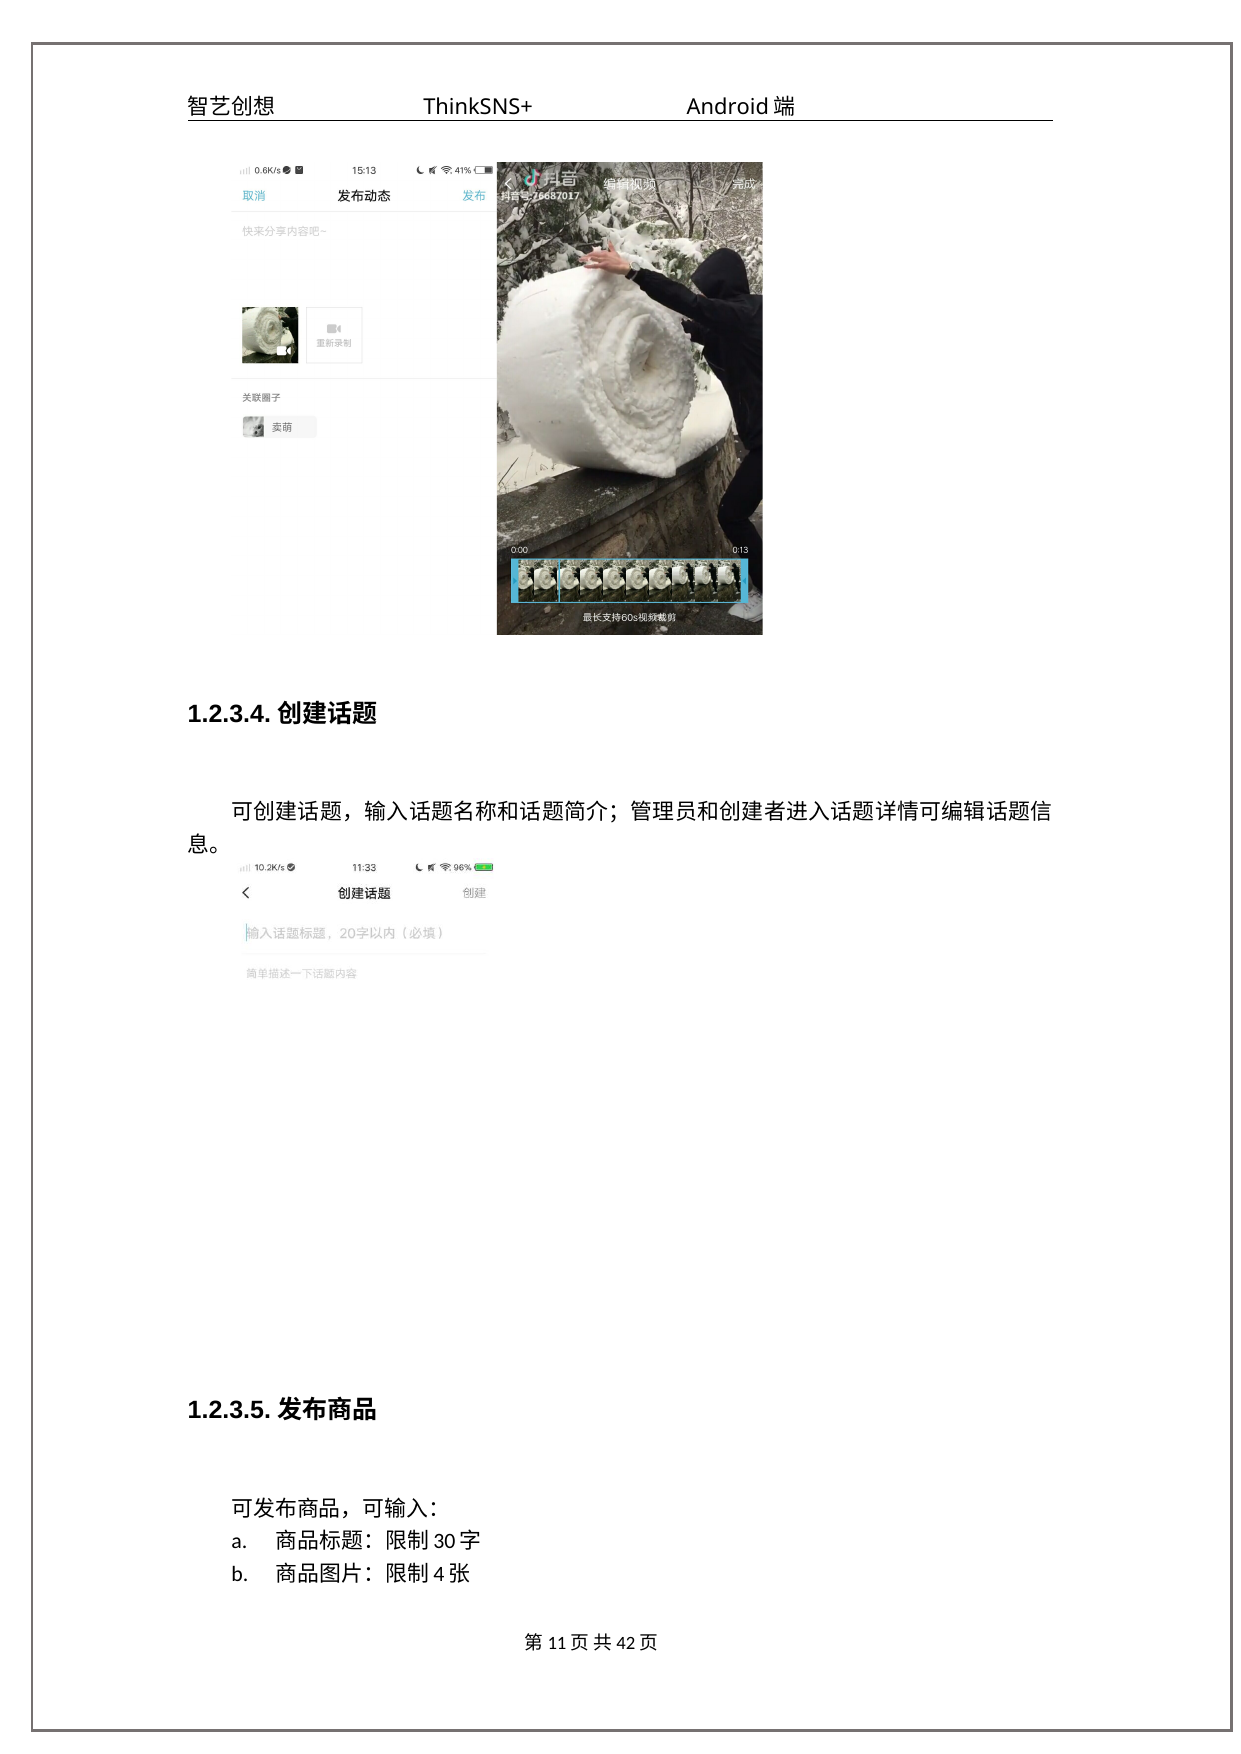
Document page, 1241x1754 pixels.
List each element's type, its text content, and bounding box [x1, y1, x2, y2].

subtitle 发布商品 [187, 1375, 1053, 1440]
list 商品标题：限制30字 [231, 1523, 1053, 1556]
text 可创建话题，输入话题名称和话题简介；管理员和创建者进入话题详情可编辑话题信息。 [187, 794, 1053, 859]
picture [231, 162, 763, 635]
list 商品图片：限制4张 [231, 1556, 1053, 1588]
text 可发布商品，可输入： [187, 1491, 1053, 1523]
picture [231, 858, 497, 1332]
subtitle 创建话题 [187, 679, 1053, 744]
